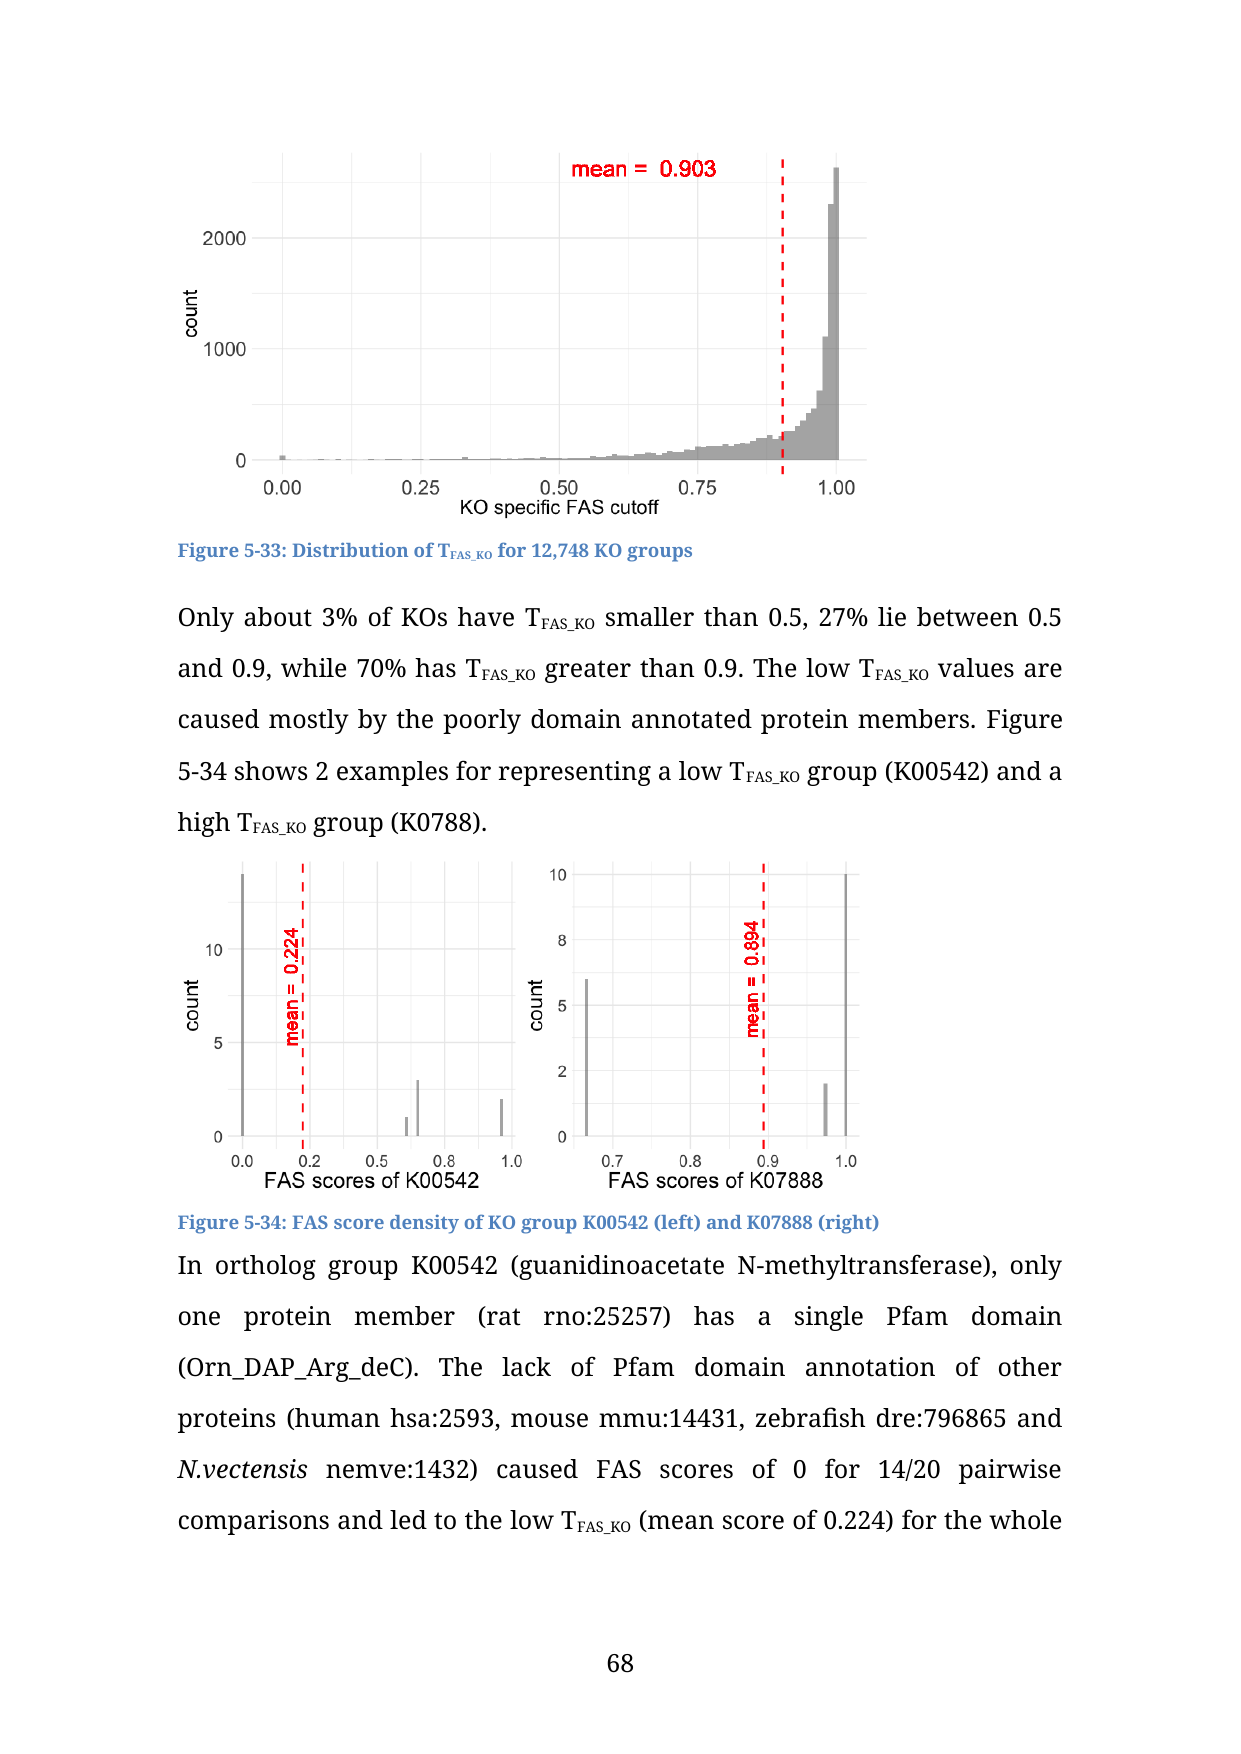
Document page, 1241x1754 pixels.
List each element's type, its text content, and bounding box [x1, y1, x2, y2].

picture [177, 147, 872, 521]
picture [177, 855, 865, 1193]
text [177, 1248, 1063, 1537]
